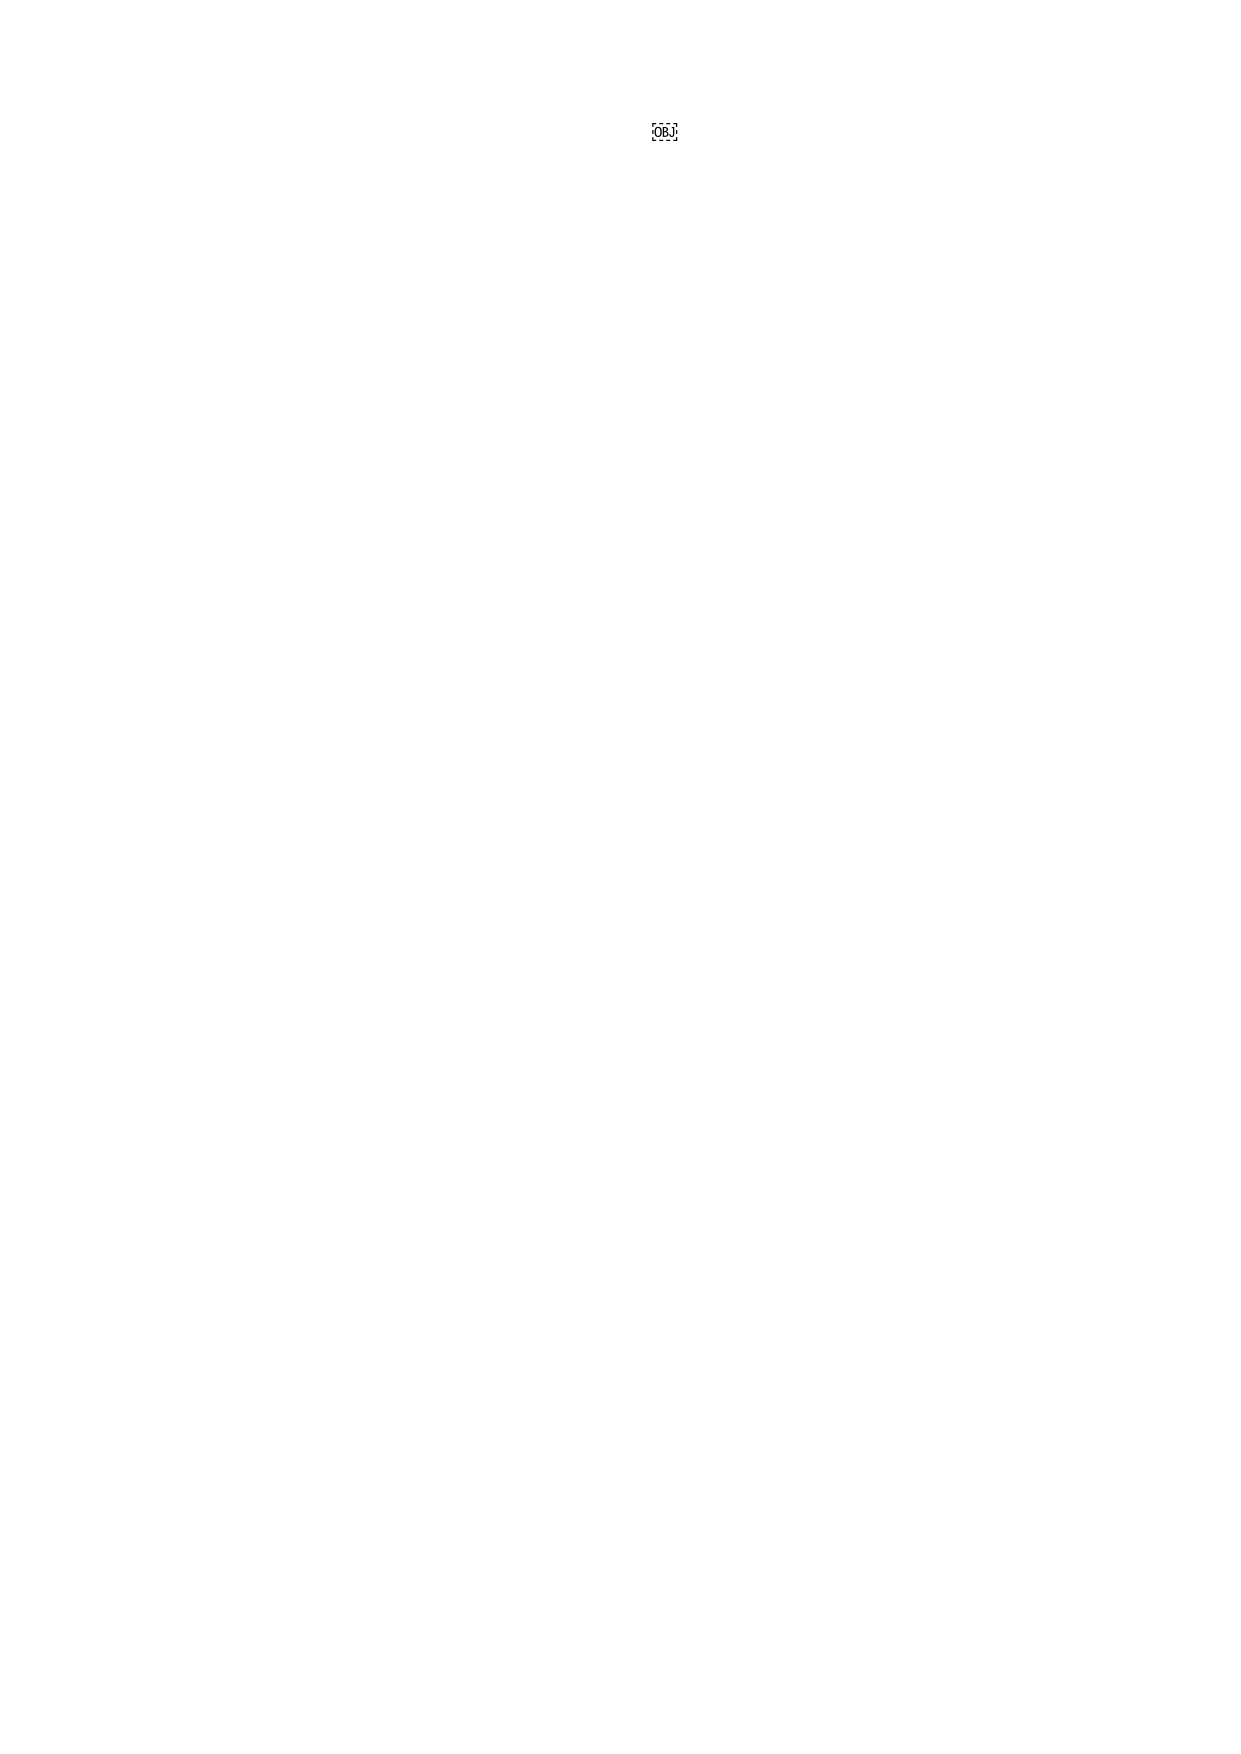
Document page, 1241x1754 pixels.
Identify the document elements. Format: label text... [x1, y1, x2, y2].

text ￼ [207, 118, 1122, 147]
